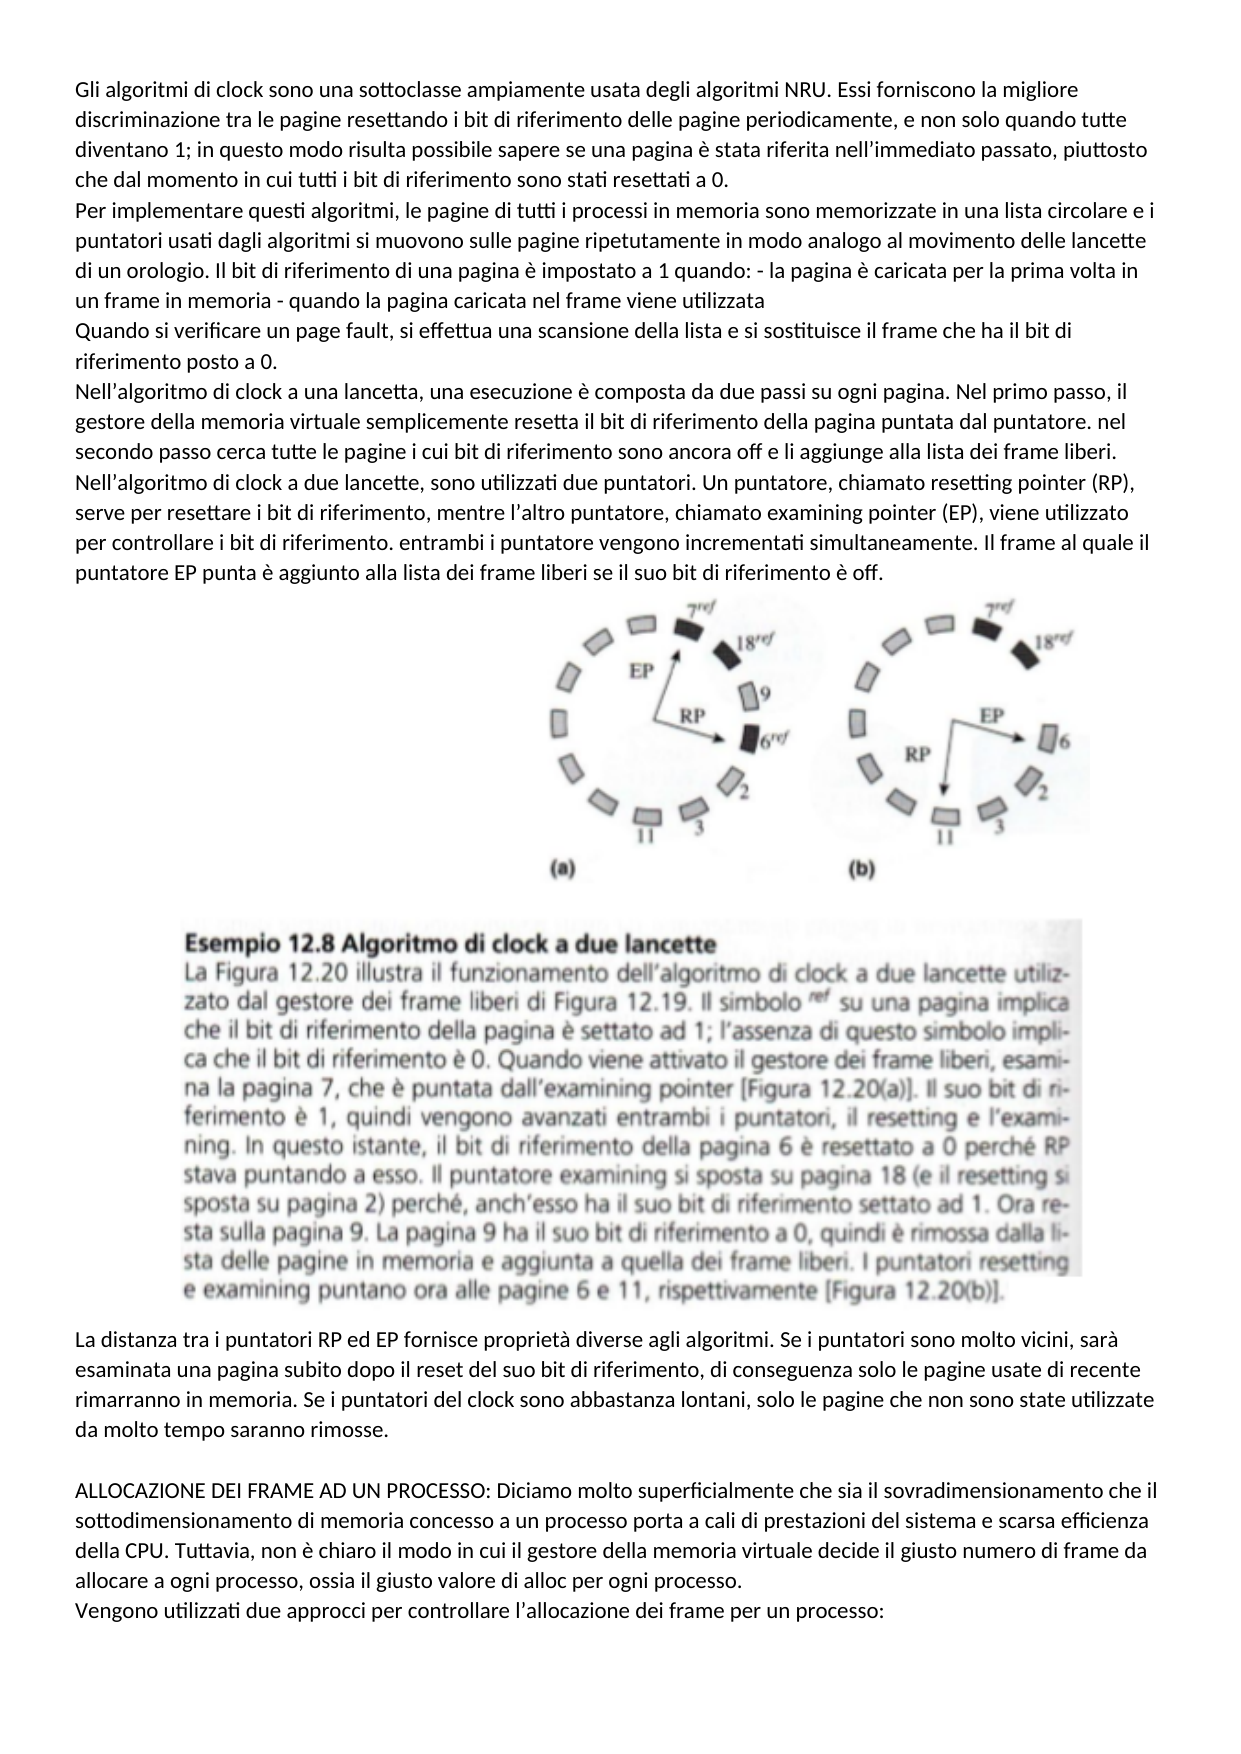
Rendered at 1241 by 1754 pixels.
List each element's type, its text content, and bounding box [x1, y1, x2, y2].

text ALLOCAZIONE DEI FRAME AD UN PROCESSO: Diciamo molto superficialmente che sia il sovradimensionamento che il sottodimensionamento di memoria concesso a un processo porta a cali di prestazioni del sistema e scarsa efficienza della CPU. Tuttavia, non è chiaro il modo in cui il gestore della memoria virtuale decide il giusto numero di frame da allocare a ogni processo, ossia il giusto valore di alloc per ogni processo. [75, 1476, 1165, 1594]
text Per implementare questi algoritmi, le pagine di tutti i processi in memoria sono memorizzate in una lista circolare e i puntatori usati dagli algoritmi si muovono sulle pagine ripetutamente in modo analogo al movimento delle lancette di un orologio. Il bit di riferimento di una pagina è impostato a 1 quando: - la pagina è caricata per la prima volta in un frame in memoria - quando la pagina caricata nel frame viene utilizzata [75, 196, 1165, 314]
text La distanza tra i puntatori RP ed EP fornisce proprietà diverse agli algoritmi. Se i puntatori sono molto vicini, sarà esaminata una pagina subito dopo il reset del suo bit di riferimento, di conseguenza solo le pagine usate di recente rimarranno in memoria. Se i puntatori del clock sono abbastanza lontani, solo le pagine che non sono state utilizzate da molto tempo saranno rimosse. [75, 1325, 1165, 1443]
picture [150, 588, 1090, 1323]
text Vengono utilizzati due approcci per controllare l’allocazione dei frame per un processo: [75, 1597, 1165, 1624]
text Nell’algoritmo di clock a una lancetta, una esecuzione è composta da due passi su ogni pagina. Nel primo passo, il gestore della memoria virtuale semplicemente resetta il bit di riferimento della pagina puntata dal puntatore. nel secondo passo cerca tutte le pagine i cui bit di riferimento sono ancora off e li aggiunge alla lista dei frame liberi. [75, 377, 1165, 466]
text Nell’algoritmo di clock a due lancette, sono utilizzati due puntatori. Un puntatore, chiamato resetting pointer (RP), serve per resettare i bit di riferimento, mentre l’altro puntatore, chiamato examining pointer (EP), viene utilizzato per controllare i bit di riferimento. entrambi i puntatore vengono incrementati simultaneamente. Il frame al quale il puntatore EP punta è aggiunto alla lista dei frame liberi se il suo bit di riferimento è off. [75, 468, 1165, 586]
text Quando si verificare un page fault, si effettua una scansione della lista e si sostituisce il frame che ha il bit di riferimento posto a 0. [75, 317, 1165, 375]
text Gli algoritmi di clock sono una sottoclasse ampiamente usata degli algoritmi NRU. Essi forniscono la migliore discriminazione tra le pagine resettando i bit di riferimento delle pagine periodicamente, e non solo quando tutte diventano 1; in questo modo risulta possibile sapere se una pagina è stata riferita nell’immediato passato, piuttosto che dal momento in cui tutti i bit di riferimento sono stati resettati a 0. [75, 75, 1165, 194]
